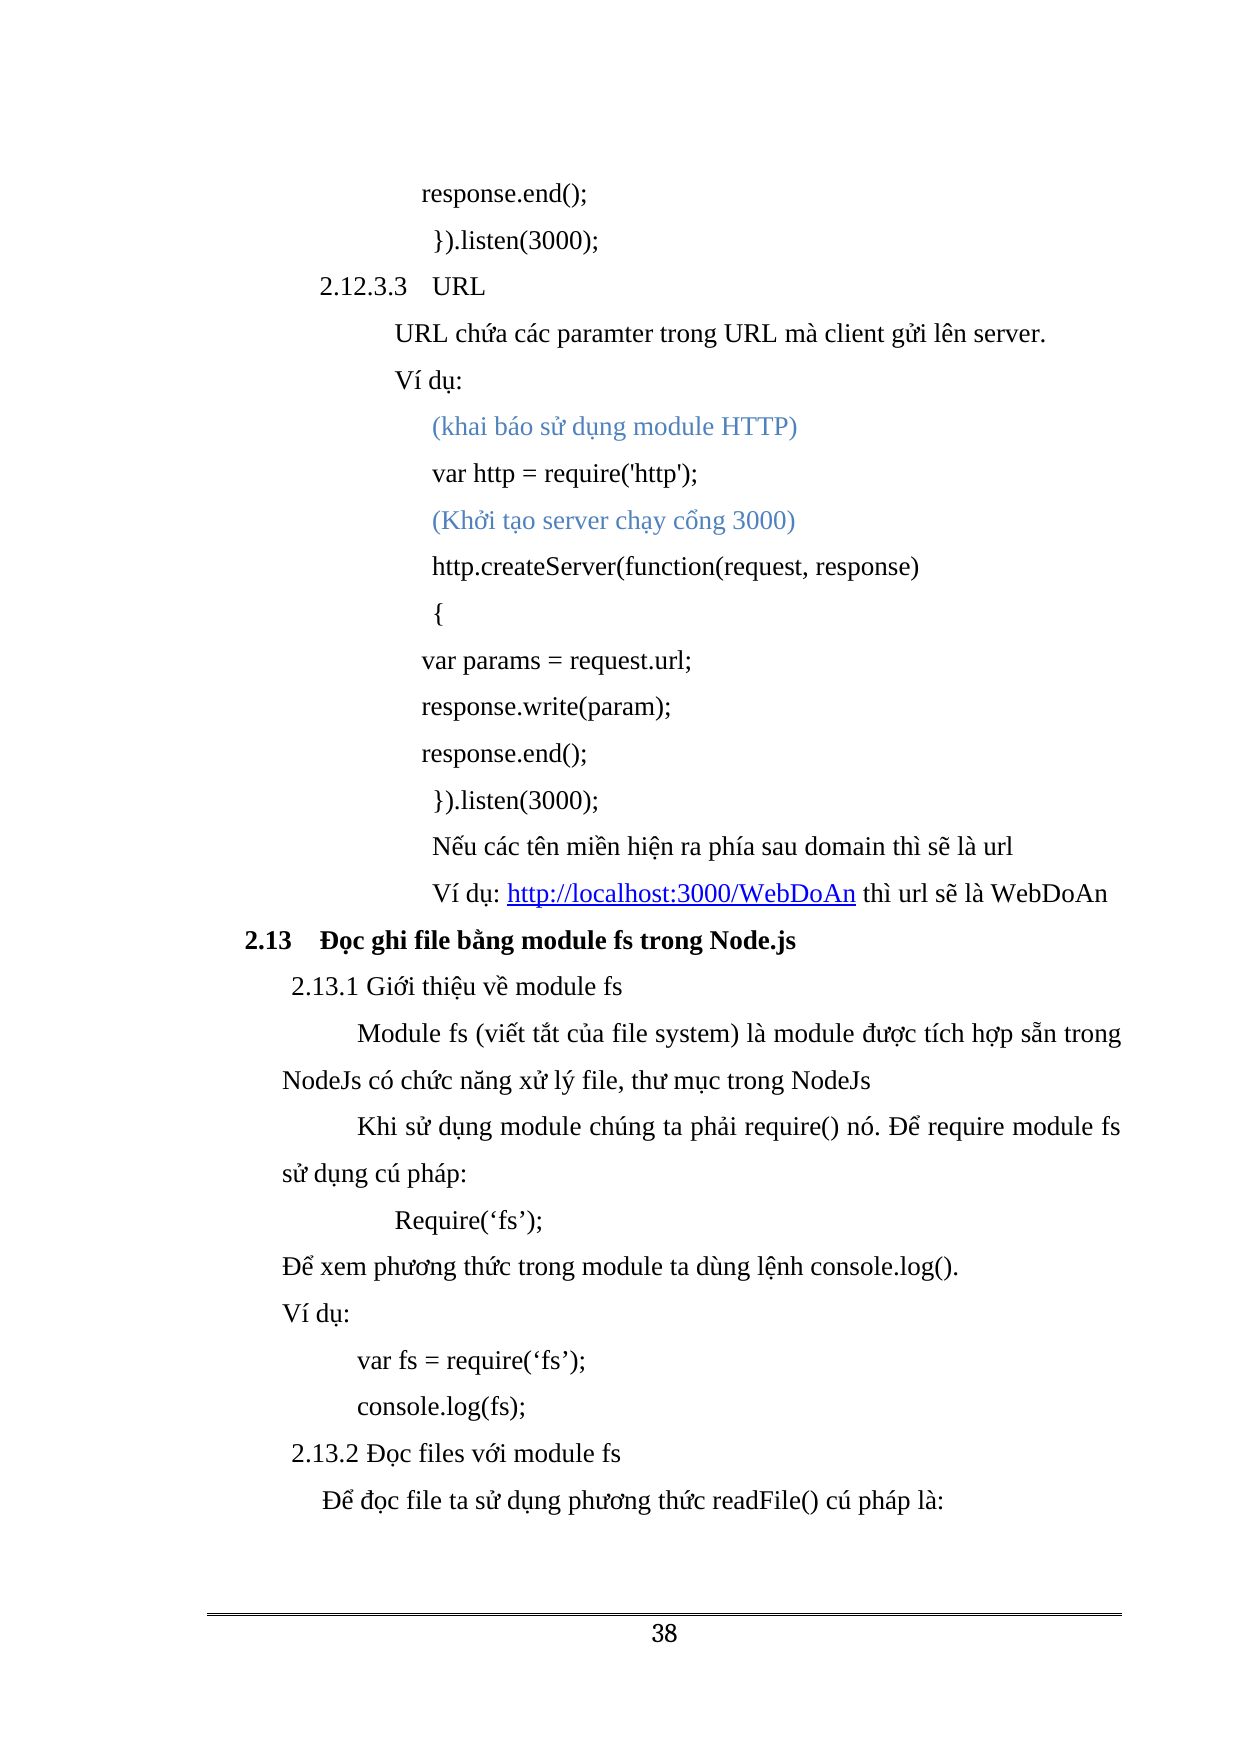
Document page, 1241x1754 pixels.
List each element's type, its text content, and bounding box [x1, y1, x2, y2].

list URL chứa các paramter trong URL mà client gửi lên server. [394, 317, 1122, 348]
list Đọc files với module fs [291, 1437, 1122, 1468]
list { [394, 597, 1122, 628]
list Đọc ghi file bằng module fs trong Node.js [244, 924, 1122, 955]
list response.end(); [394, 737, 1122, 768]
list Ví dụ: [394, 364, 1122, 395]
list response.write(param); [394, 691, 1122, 722]
list Để đọc file ta sử dụng phương thức readFile() cú pháp là: [322, 1484, 1122, 1515]
list (Khởi tạo server chạy cổng 3000) [394, 504, 1122, 535]
list }).listen(3000); [394, 784, 1122, 815]
list Ví dụ: [282, 1297, 1122, 1328]
list Khi sử dụng module chúng ta phải require() nó. Để require module fs sử dụng cú pháp: [282, 1111, 1122, 1188]
list Ví dụ: http://localhost:3000/WebDoAn thì url sẽ là WebDoAn [394, 877, 1122, 908]
list }).listen(3000); [394, 224, 1122, 255]
list (khai báo sử dụng module HTTP) [394, 411, 1122, 442]
list Nếu các tên miền hiện ra phía sau domain thì sẽ là url [394, 831, 1122, 862]
list URL [319, 271, 1122, 302]
list Giới thiệu về module fs [291, 971, 1122, 1002]
list http.createServer(function(request, response) [394, 551, 1122, 582]
list Require(‘fs’); [394, 1204, 1122, 1235]
list response.end(); [394, 177, 1122, 208]
list console.log(fs); [282, 1391, 1122, 1422]
list var params = request.url; [394, 644, 1122, 675]
list Để xem phương thức trong module ta dùng lệnh console.log(). [282, 1251, 1122, 1282]
list var http = require('http'); [394, 457, 1122, 488]
list var fs = require(‘fs’); [282, 1344, 1122, 1375]
list Module fs (viết tắt của file system) là module được tích hợp sẵn trong NodeJs có chức năng xử lý file, thư mục trong NodeJs [282, 1017, 1122, 1095]
